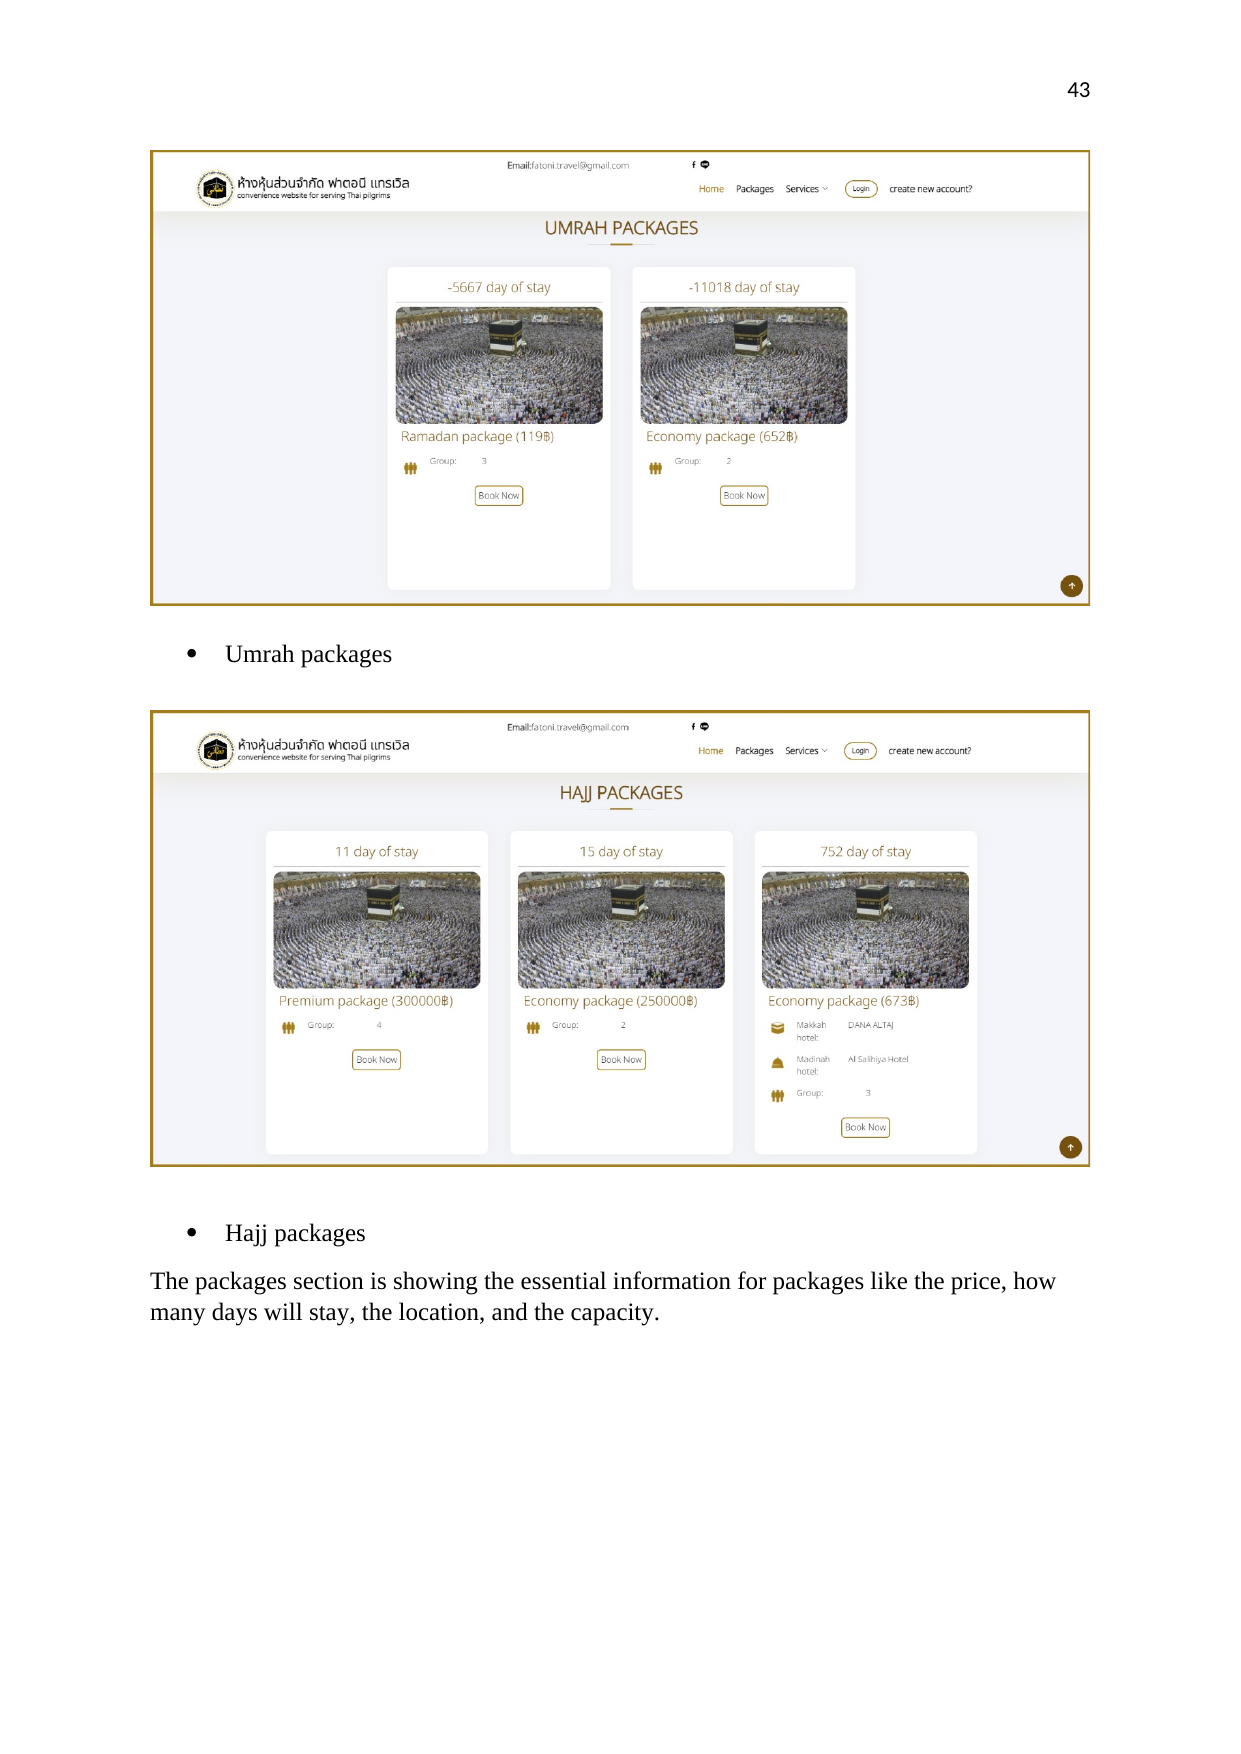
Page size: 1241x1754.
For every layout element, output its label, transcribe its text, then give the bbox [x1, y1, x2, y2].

list Umrah packages [187, 639, 1090, 668]
picture [150, 710, 1091, 1167]
text The packages section is showing the essential information for packages like the price, how many days will stay, the location, and the capacity. [150, 1266, 1090, 1326]
list Hajj packages [187, 1218, 1090, 1247]
picture [150, 150, 1091, 606]
